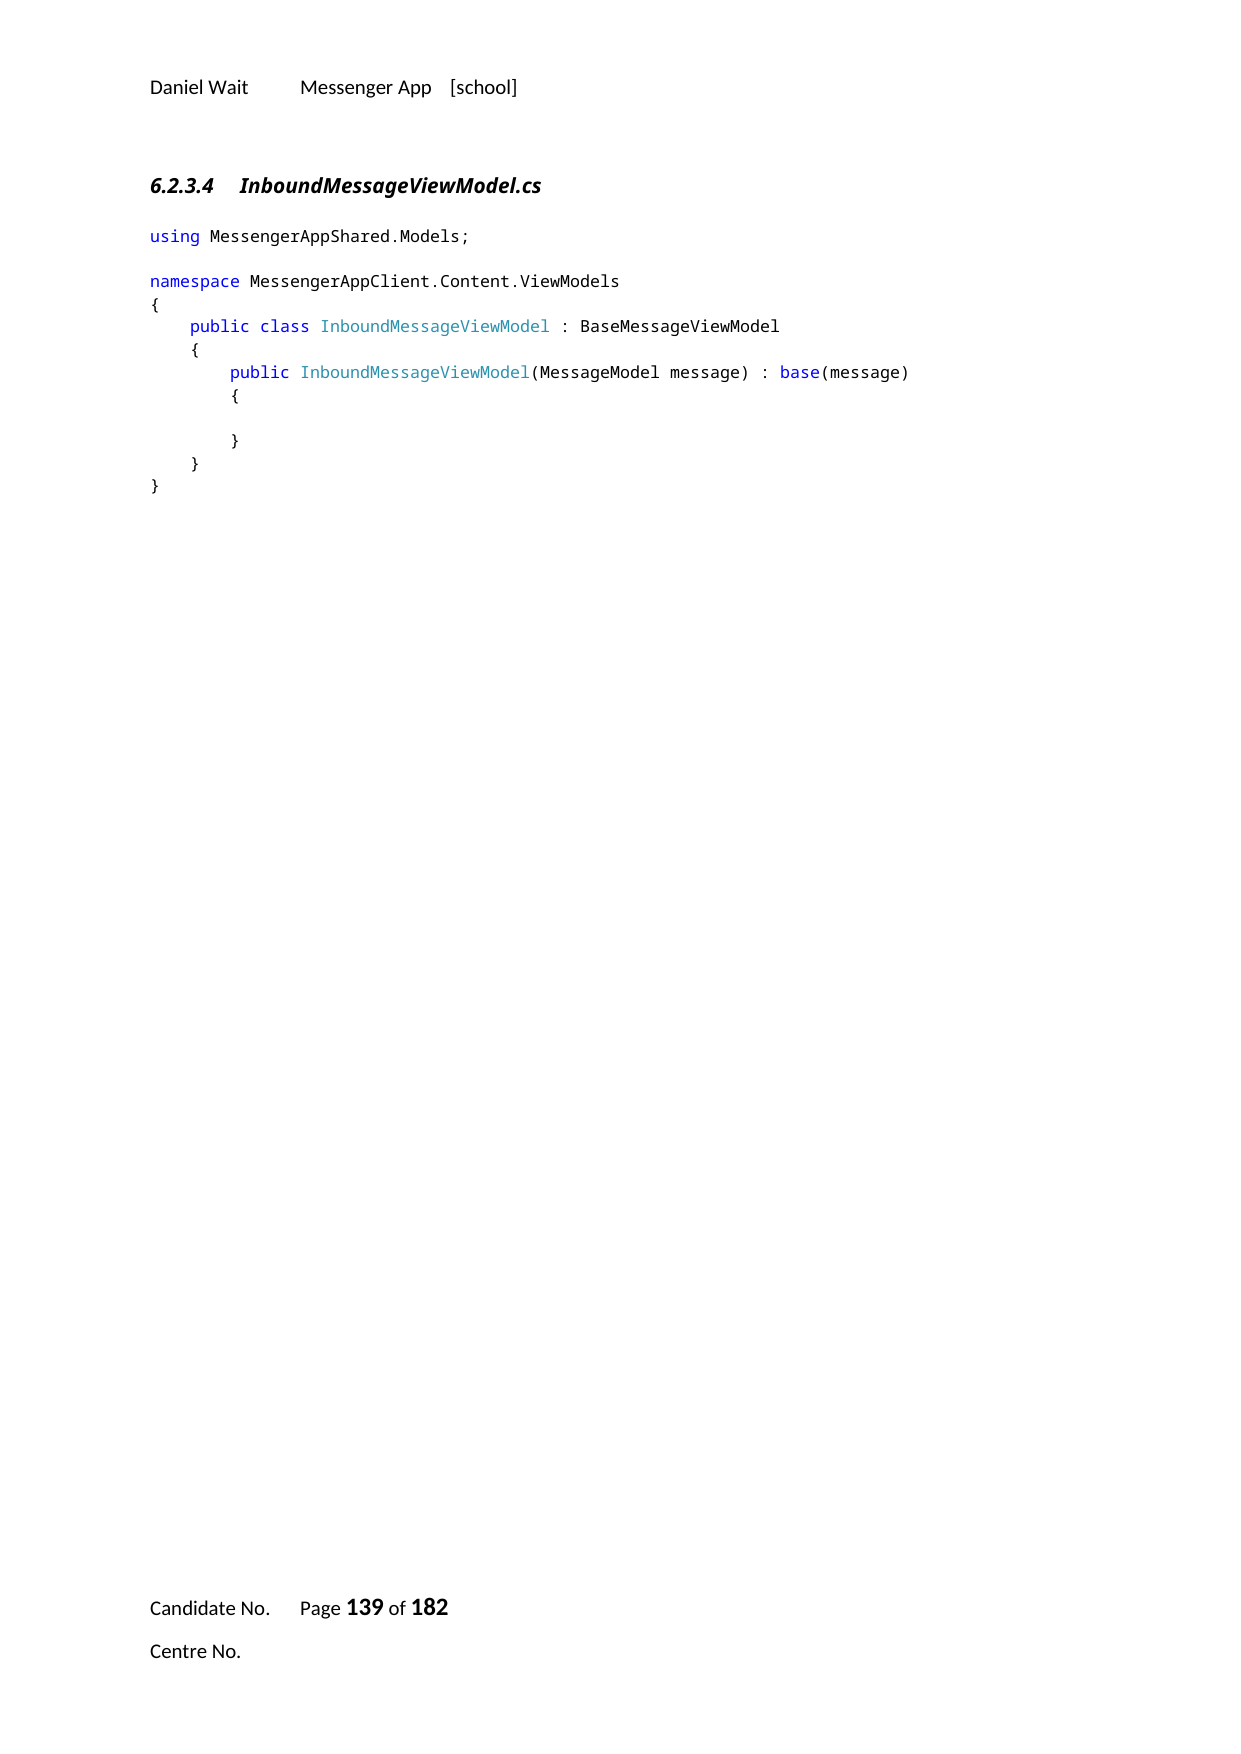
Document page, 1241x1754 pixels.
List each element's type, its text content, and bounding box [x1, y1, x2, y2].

text namespace MessengerAppClient.Content.ViewModels [150, 270, 1090, 292]
text } [150, 451, 1090, 474]
text } [150, 429, 1090, 451]
text } [150, 474, 1090, 497]
text using MessengerAppShared.Models; [150, 224, 1090, 247]
text { [150, 338, 1090, 361]
text { [150, 292, 1090, 315]
text public InboundMessageViewModel(MessageModel message) : base(message) [150, 361, 1090, 383]
text { [150, 383, 1090, 406]
text public class InboundMessageViewModel : BaseMessageViewModel [150, 315, 1090, 338]
subtitle InboundMessageViewModel.cs [150, 171, 1090, 199]
